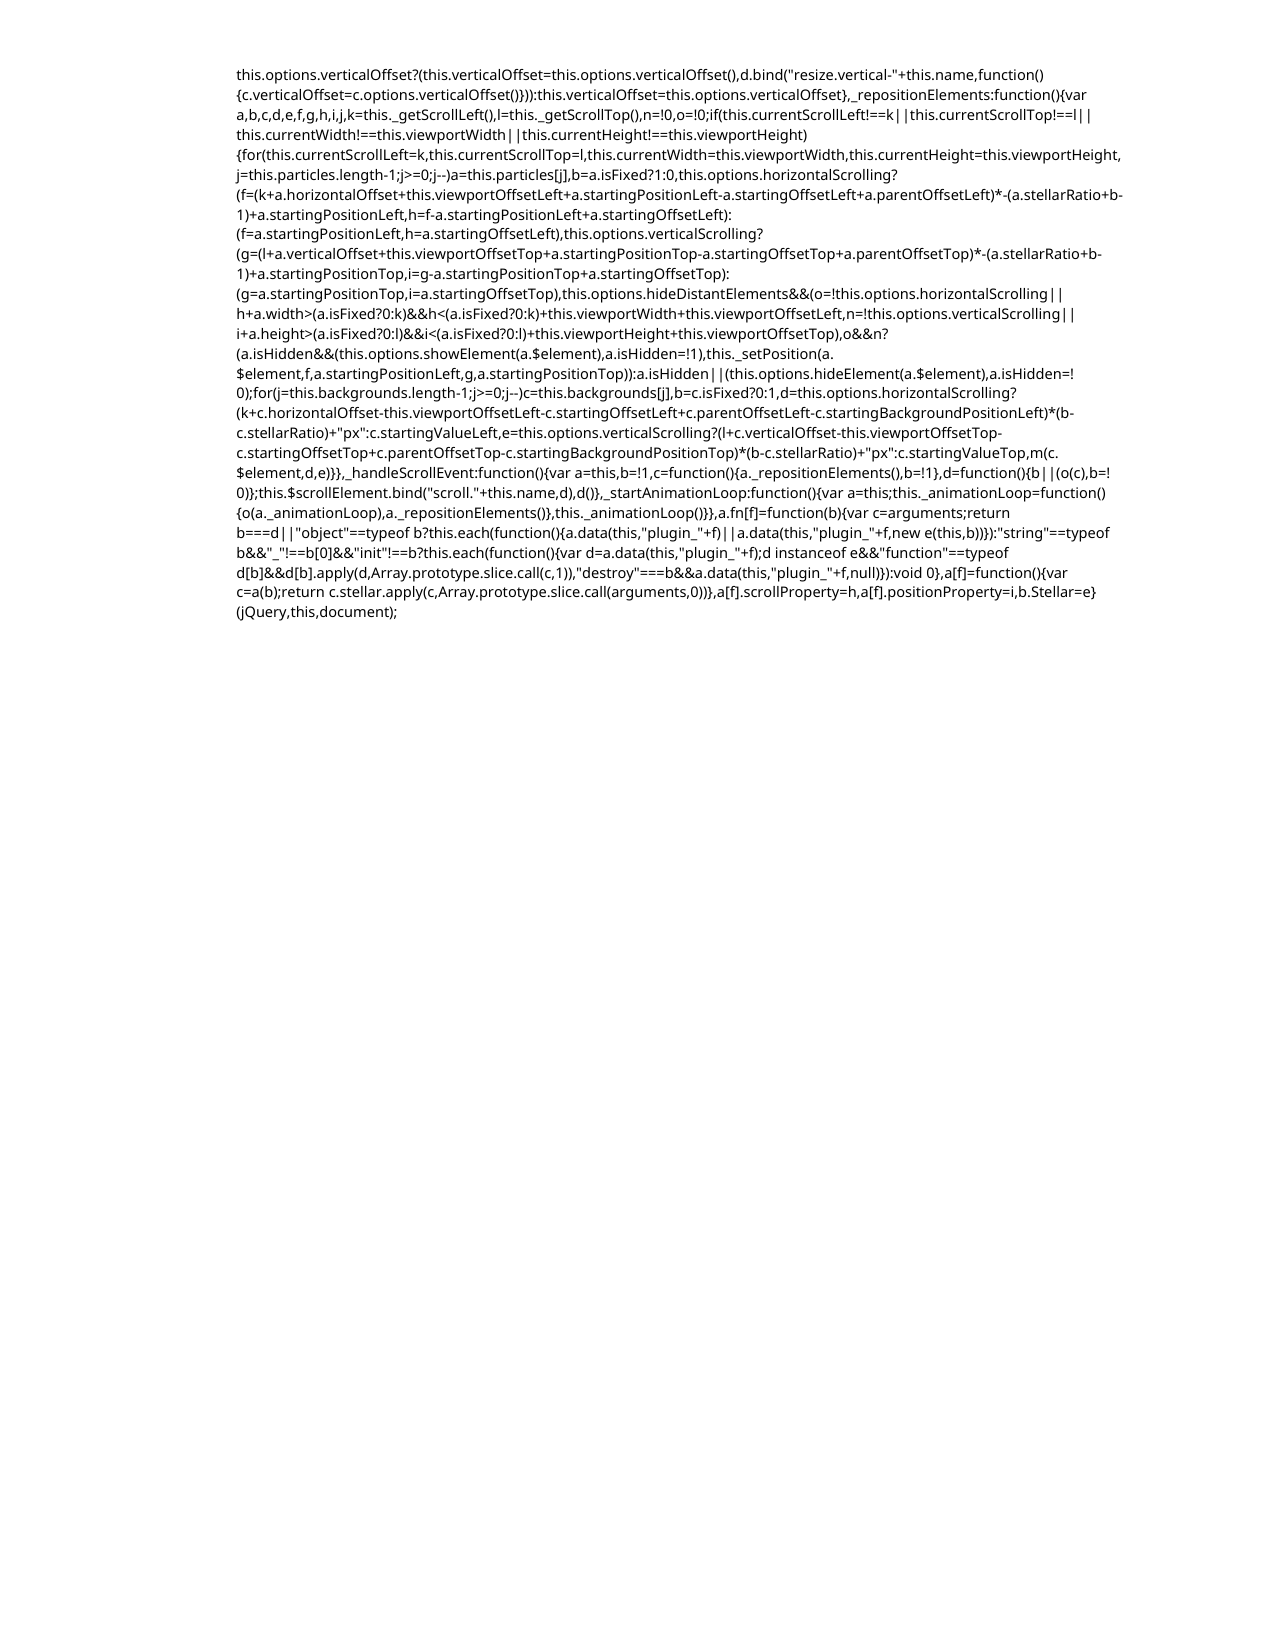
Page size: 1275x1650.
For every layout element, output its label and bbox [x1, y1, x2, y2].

text [236, 65, 1125, 622]
